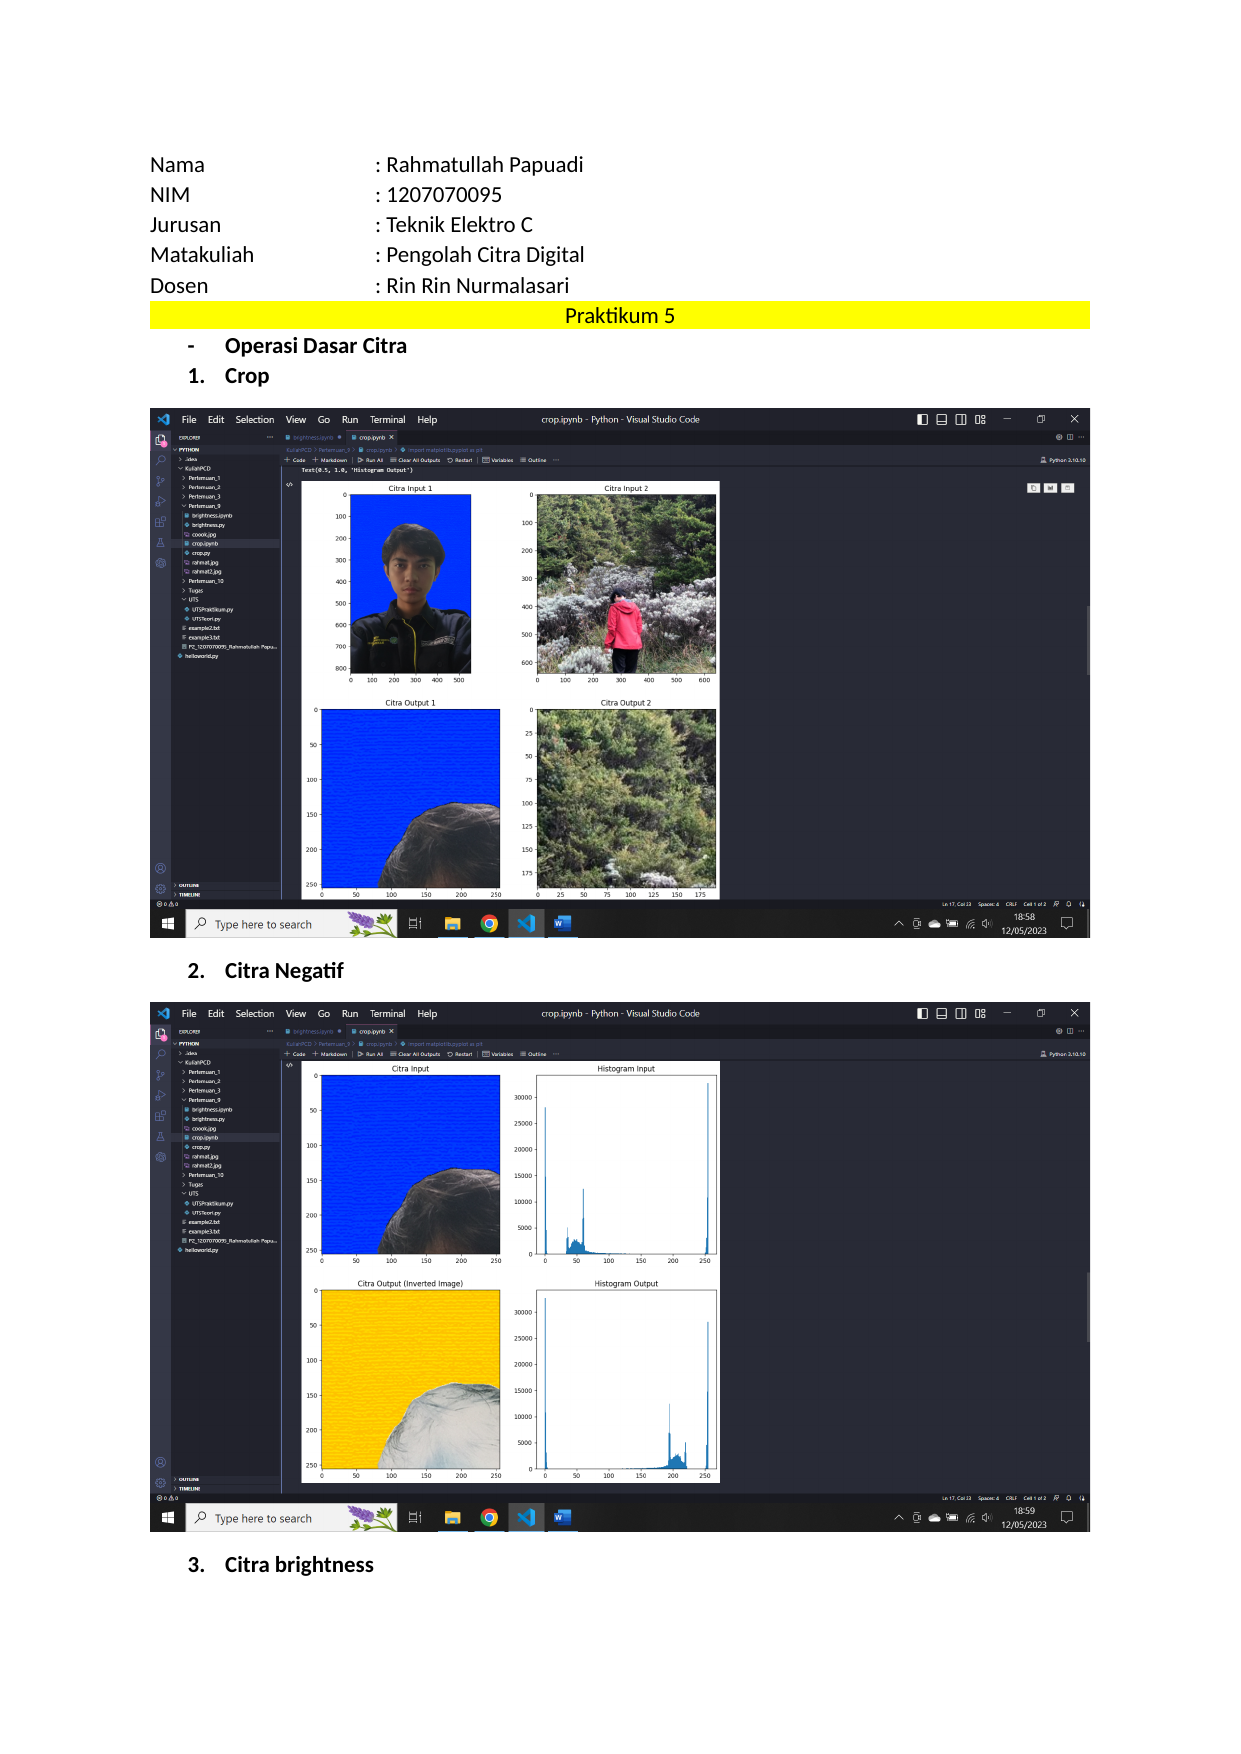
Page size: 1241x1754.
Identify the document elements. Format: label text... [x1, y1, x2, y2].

list Citra Negatif [187, 956, 1090, 984]
text NIM : 1207070095 [150, 180, 1090, 208]
text Nama : Rahmatullah Papuadi [150, 150, 1090, 178]
list Crop [187, 361, 1090, 389]
list Operasi Dasar Citra [187, 331, 1090, 359]
text Dosen : Rin Rin Nurmalasari [150, 271, 1090, 299]
list Citra brightness [187, 1551, 1090, 1579]
text Jurusan : Teknik Elektro C [150, 210, 1090, 238]
text Praktikum 5 [150, 301, 1090, 329]
text Matakuliah : Pengolah Citra Digital [150, 241, 1090, 269]
picture [150, 408, 1091, 938]
picture [150, 1002, 1091, 1532]
